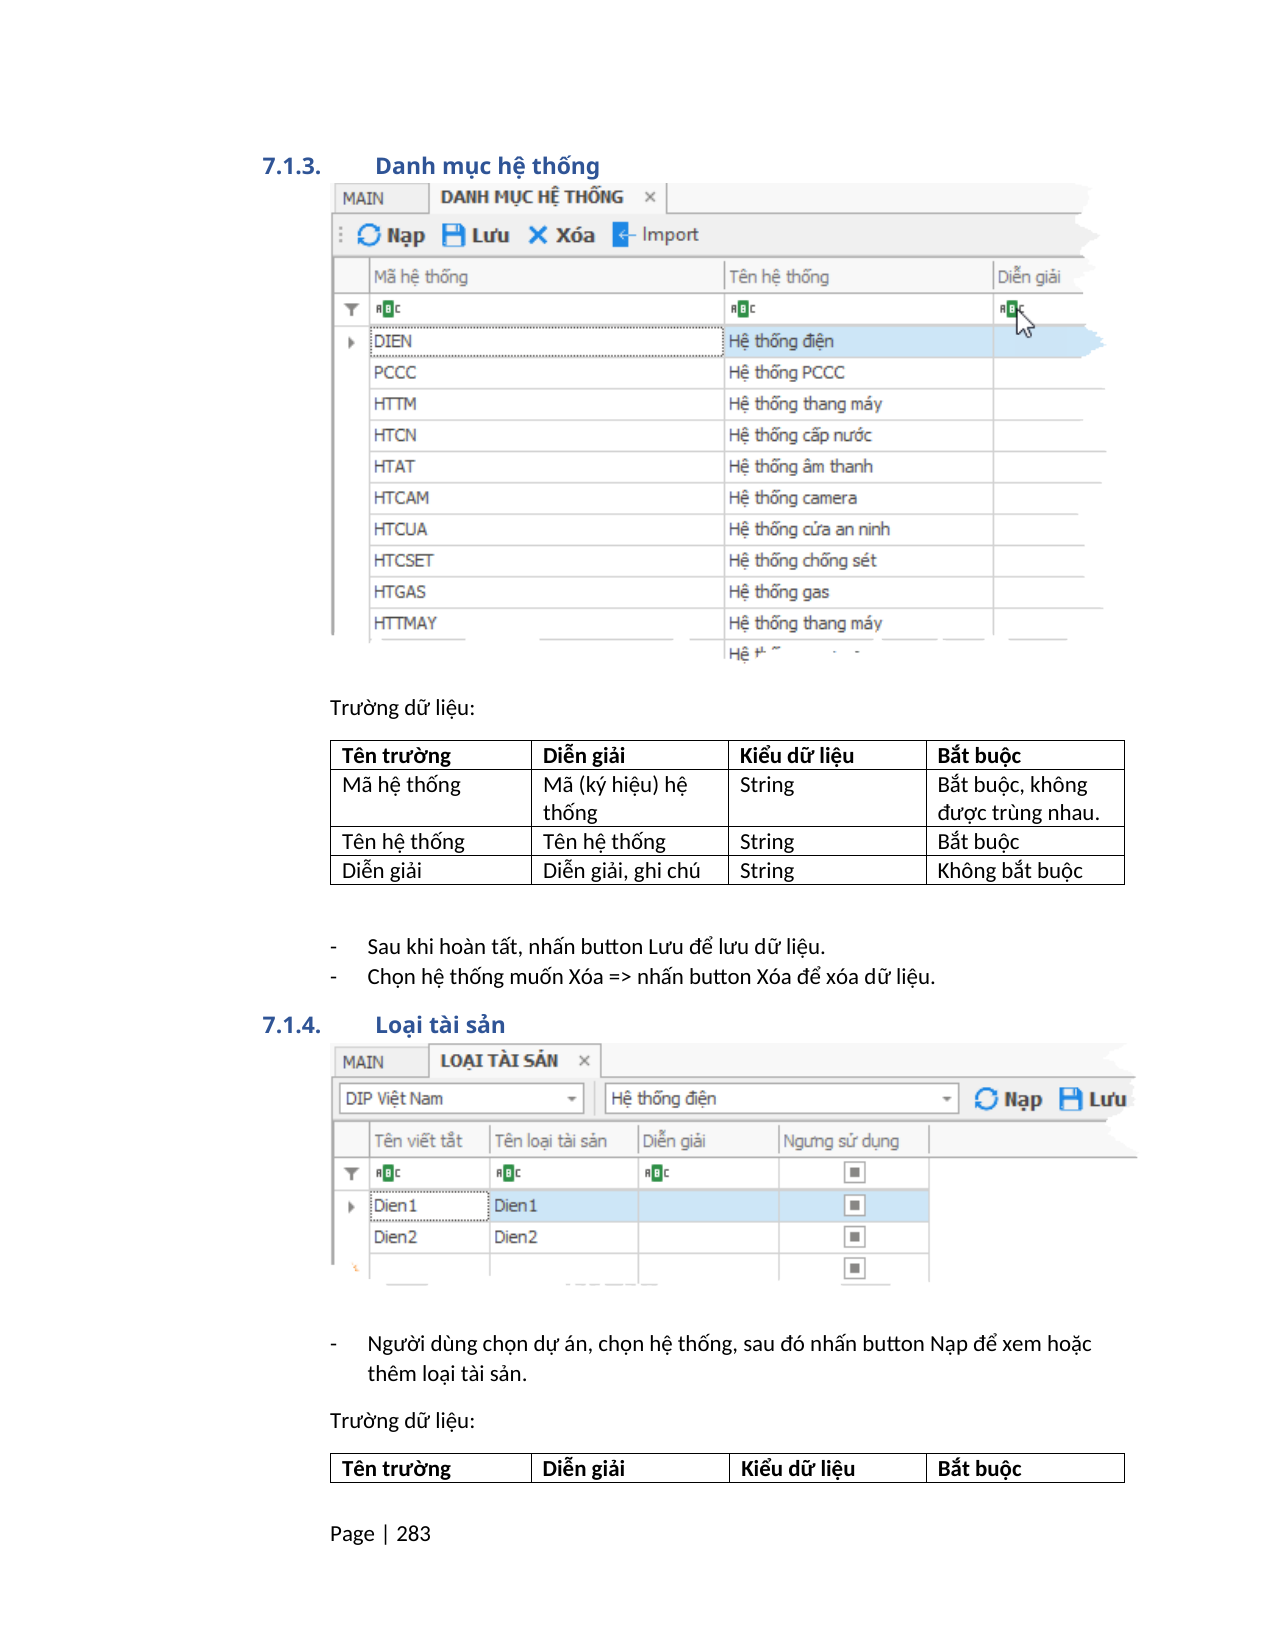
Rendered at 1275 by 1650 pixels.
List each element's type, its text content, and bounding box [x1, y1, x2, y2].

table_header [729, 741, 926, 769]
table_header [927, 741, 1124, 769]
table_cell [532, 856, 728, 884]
text Trường dữ liệu: [330, 693, 1125, 721]
list Người dùng chọn dự án, chọn hệ thống, sau đó nhấn button Nạp để xem hoặc thêm loại tài sản. [330, 1329, 1125, 1387]
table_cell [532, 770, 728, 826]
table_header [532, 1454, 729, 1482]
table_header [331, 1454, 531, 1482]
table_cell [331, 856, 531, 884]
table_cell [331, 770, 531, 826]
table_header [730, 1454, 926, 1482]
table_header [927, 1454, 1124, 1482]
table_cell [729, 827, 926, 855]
list Sau khi hoàn tất, nhấn button Lưu để lưu dữ liệu. [330, 932, 1125, 960]
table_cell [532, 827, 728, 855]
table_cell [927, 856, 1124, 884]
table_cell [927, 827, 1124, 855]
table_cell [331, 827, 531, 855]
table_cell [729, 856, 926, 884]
picture [330, 1043, 1152, 1311]
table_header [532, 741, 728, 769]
text Trường dữ liệu: [330, 1406, 1125, 1434]
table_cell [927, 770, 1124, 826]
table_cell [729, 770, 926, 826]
subtitle Danh mục hệ thống [262, 150, 1125, 181]
list Chọn hệ thống muốn Xóa => nhấn button Xóa để xóa dữ liệu. [330, 962, 1125, 990]
picture [330, 183, 1118, 675]
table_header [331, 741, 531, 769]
subtitle Loại tài sản [262, 1009, 1125, 1041]
